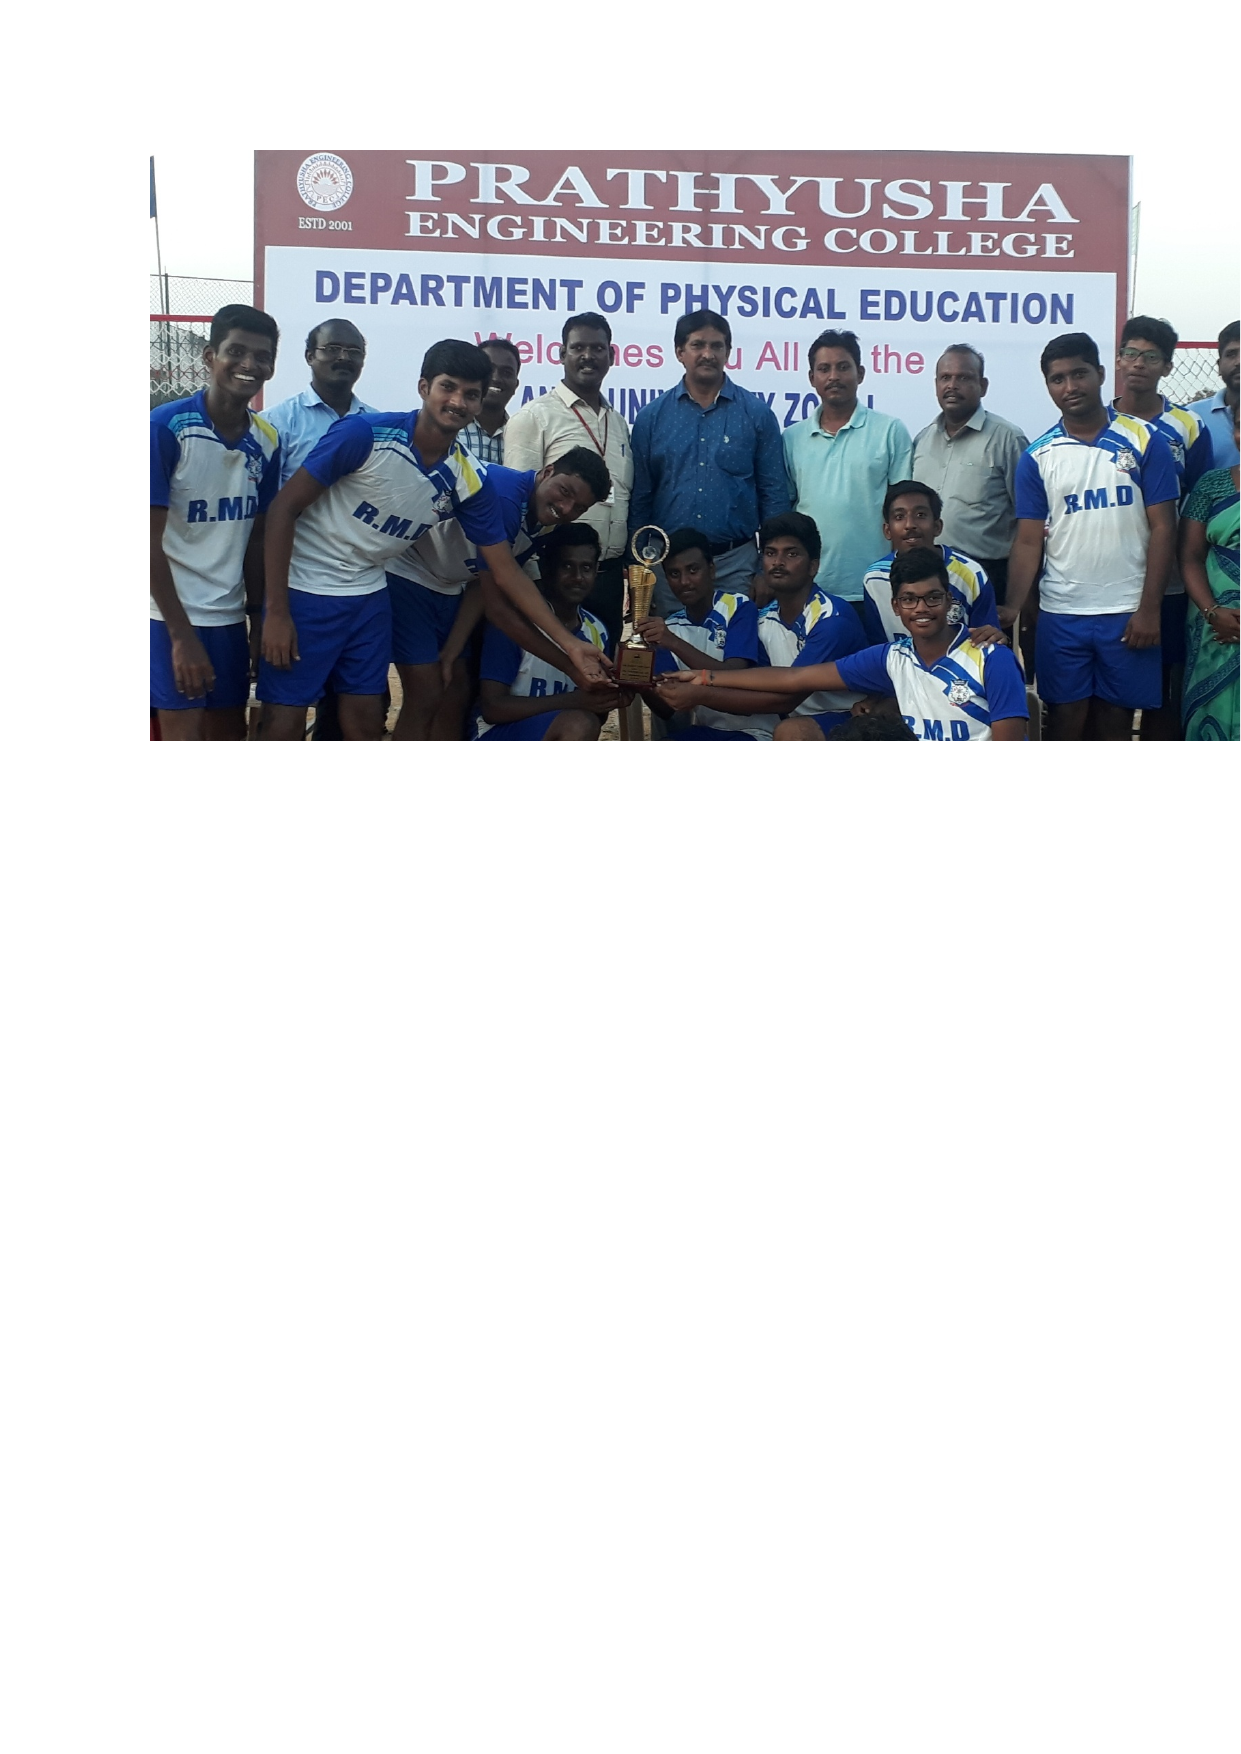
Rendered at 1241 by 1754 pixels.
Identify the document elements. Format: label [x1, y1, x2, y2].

picture [150, 150, 1241, 741]
